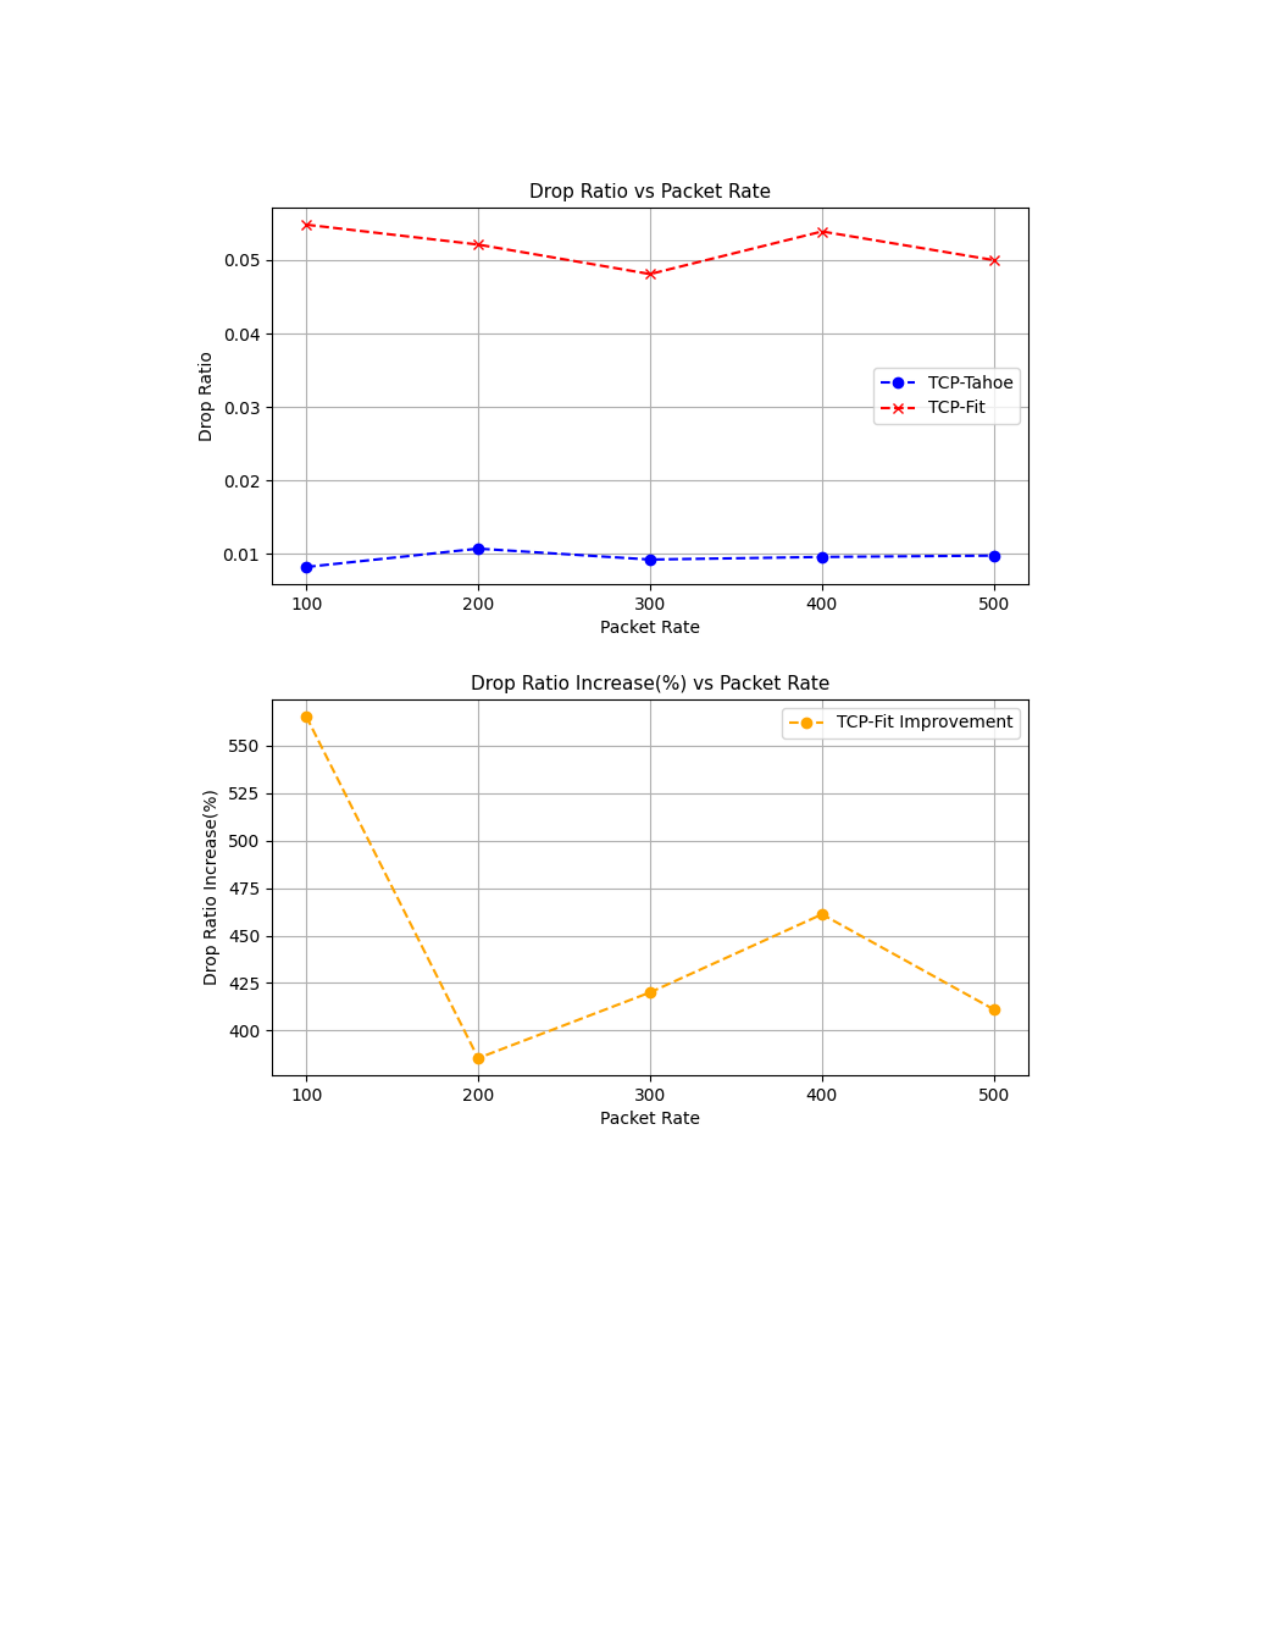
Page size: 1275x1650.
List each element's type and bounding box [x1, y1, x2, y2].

picture [150, 641, 1125, 1129]
picture [150, 150, 1125, 638]
